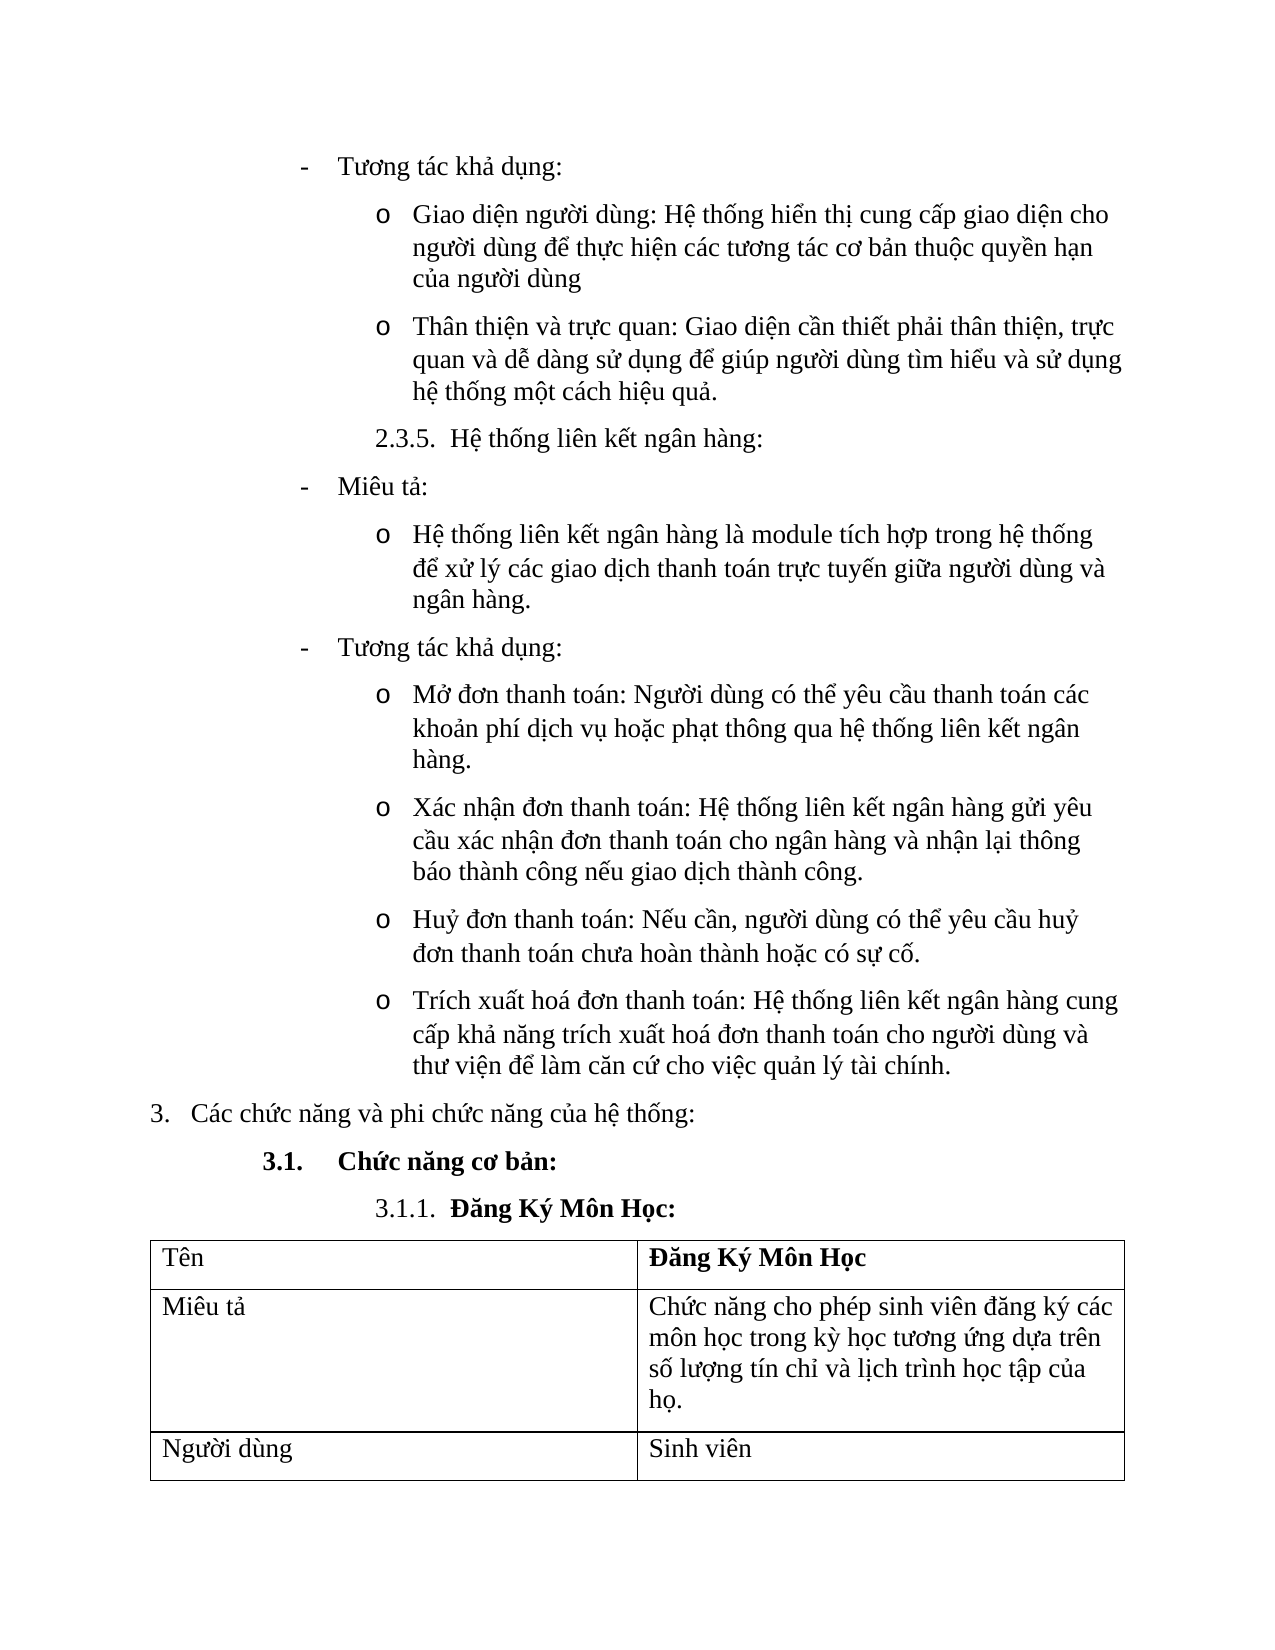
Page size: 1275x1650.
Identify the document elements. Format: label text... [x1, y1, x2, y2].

table_cell Chức năng cho phép sinh viên đăng ký các môn học trong kỳ học tương ứng dựa trên số lượng tín chỉ và lịch trình học tập của họ. [638, 1290, 1124, 1431]
list Mở đơn thanh toán: Người dùng có thể yêu cầu thanh toán các khoản phí dịch vụ hoặc phạt thông qua hệ thống liên kết ngân hàng. [375, 678, 1125, 774]
table_cell Người dùng [151, 1433, 637, 1480]
list Miêu tả: [300, 470, 1125, 502]
list Thân thiện và trực quan: Giao diện cần thiết phải thân thiện, trực quan và dễ dàng sử dụng để giúp người dùng tìm hiểu và sử dụng hệ thống một cách hiệu quả. [375, 310, 1125, 406]
table_cell Sinh viên [638, 1433, 1124, 1480]
list Tương tác khả dụng: [300, 150, 1125, 181]
list Chức năng cơ bản: [262, 1145, 1125, 1176]
list Tương tác khả dụng: [300, 631, 1125, 662]
table_header Đăng Ký Môn Học [638, 1241, 1124, 1289]
list Hệ thống liên kết ngân hàng là module tích hợp trong hệ thống để xử lý các giao dịch thanh toán trực tuyến giữa người dùng và ngân hàng. [375, 518, 1125, 614]
table_header Tên [151, 1241, 637, 1289]
list Trích xuất hoá đơn thanh toán: Hệ thống liên kết ngân hàng cung cấp khả năng trích xuất hoá đơn thanh toán cho người dùng và thư viện để làm căn cứ cho việc quản lý tài chính. [375, 984, 1125, 1080]
list Giao diện người dùng: Hệ thống hiển thị cung cấp giao diện cho người dùng để thực hiện các tương tác cơ bản thuộc quyền hạn của người dùng [375, 198, 1125, 293]
list Huỷ đơn thanh toán: Nếu cần, người dùng có thể yêu cầu huỷ đơn thanh toán chưa hoàn thành hoặc có sự cố. [375, 903, 1125, 968]
table_cell Miêu tả [151, 1290, 637, 1431]
list Đăng Ký Môn Học: [375, 1192, 1125, 1224]
list Xác nhận đơn thanh toán: Hệ thống liên kết ngân hàng gửi yêu cầu xác nhận đơn thanh toán cho ngân hàng và nhận lại thông báo thành công nếu giao dịch thành công. [375, 791, 1125, 887]
list Hệ thống liên kết ngân hàng: [375, 423, 1125, 454]
list Các chức năng và phi chức năng của hệ thống: [150, 1097, 1125, 1128]
